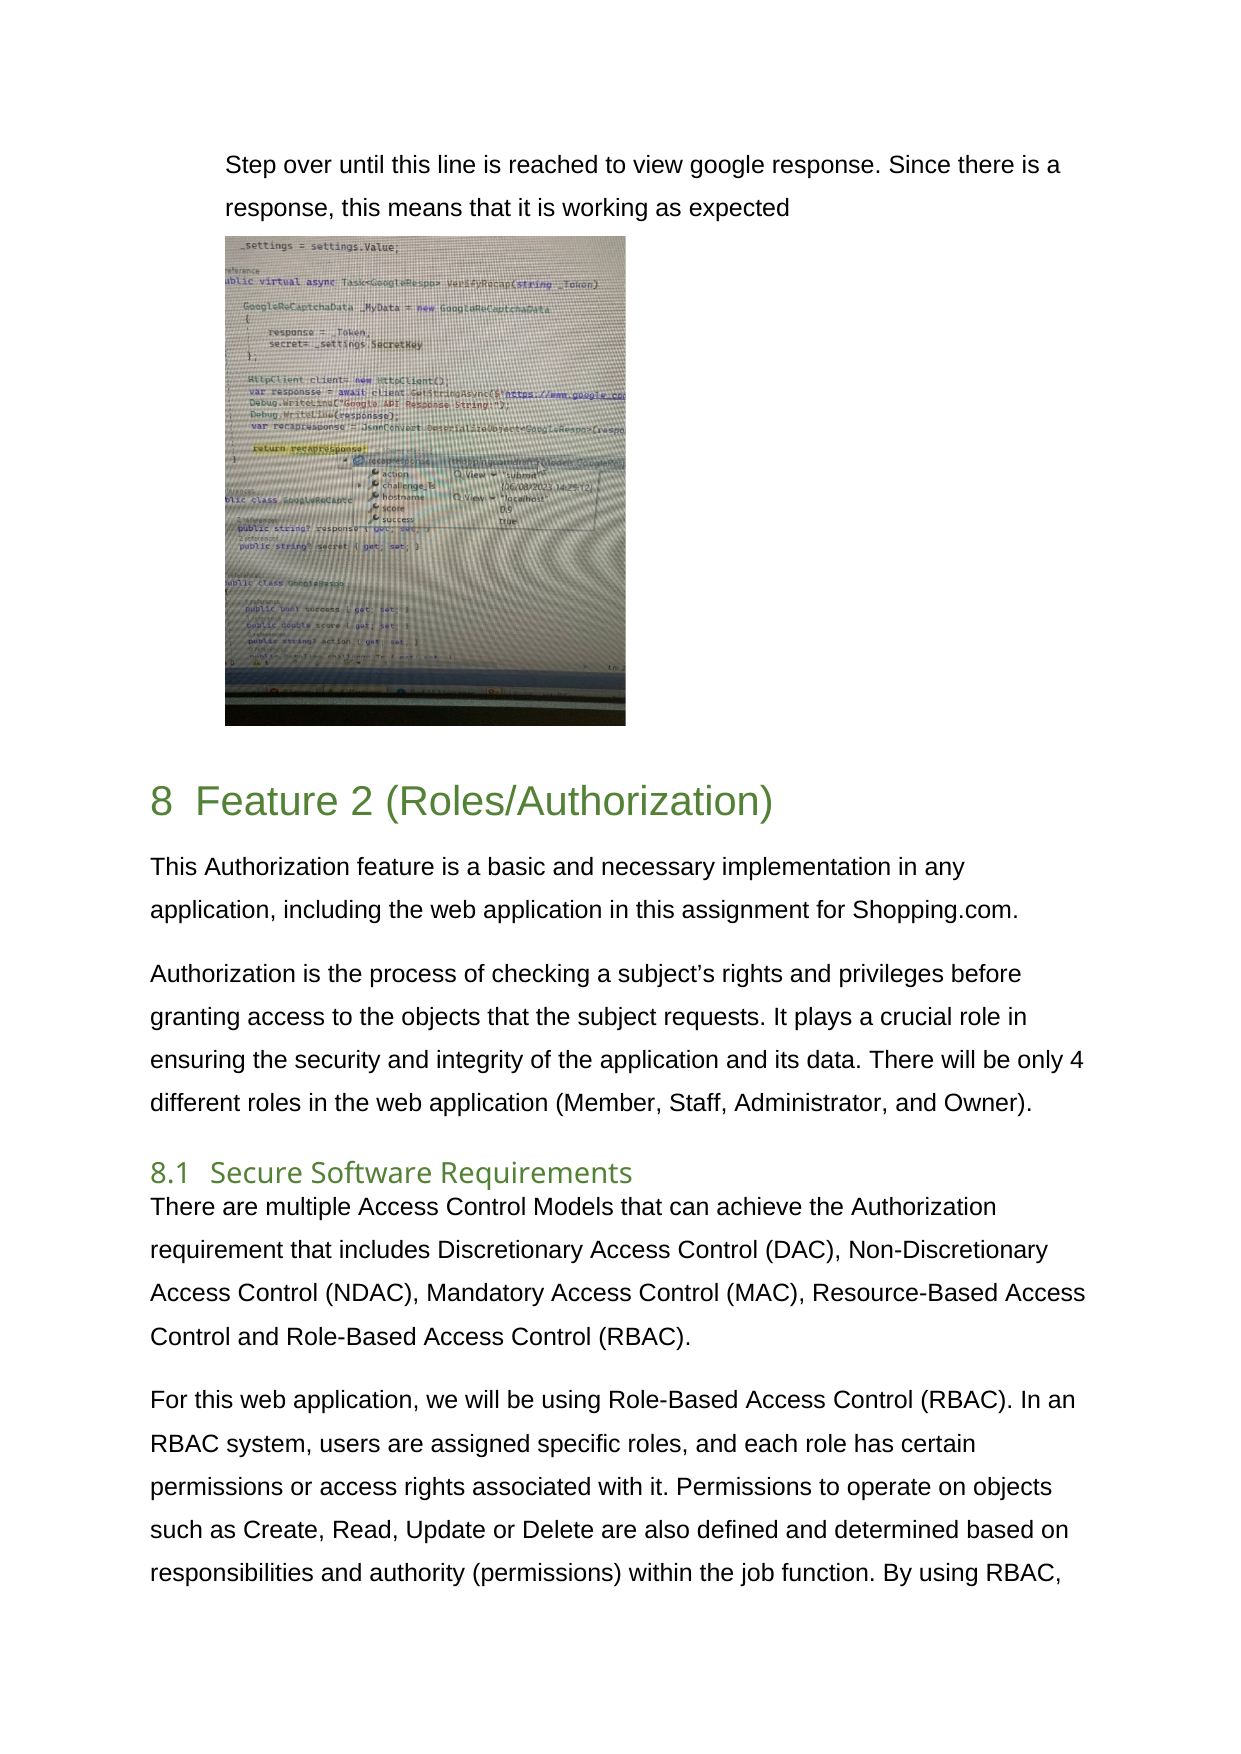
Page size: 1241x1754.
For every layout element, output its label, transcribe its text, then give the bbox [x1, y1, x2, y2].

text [150, 1385, 1090, 1587]
text There are multiple Access Control Models that can achieve the Authorization requirement that includes Discretionary Access Control (DAC), Non-Discretionary Access Control (NDAC), Mandatory Access Control (MAC), Resource-Based Access Control and Role-Based Access Control (RBAC). [150, 1192, 1090, 1350]
text Authorization is the process of checking a subject’s rights and privileges before granting access to the objects that the subject requests. It plays a crucial role in ensuring the security and integrity of the application and its data. There will be only 4 different roles in the web application (Member, Staff, Administrator, and Owner). [150, 959, 1090, 1117]
picture [225, 236, 626, 726]
text This Authorization feature is a basic and necessary implementation in any application, including the web application in this assignment for Shopping.com. [150, 852, 1090, 924]
list Step over until this line is reached to view google response. Since there is a response, this means that it is working as expected [225, 150, 1090, 222]
subtitle Feature 2 (Roles/Authorization) [150, 776, 1090, 824]
subtitle Secure Software Requirements [150, 1152, 1090, 1192]
